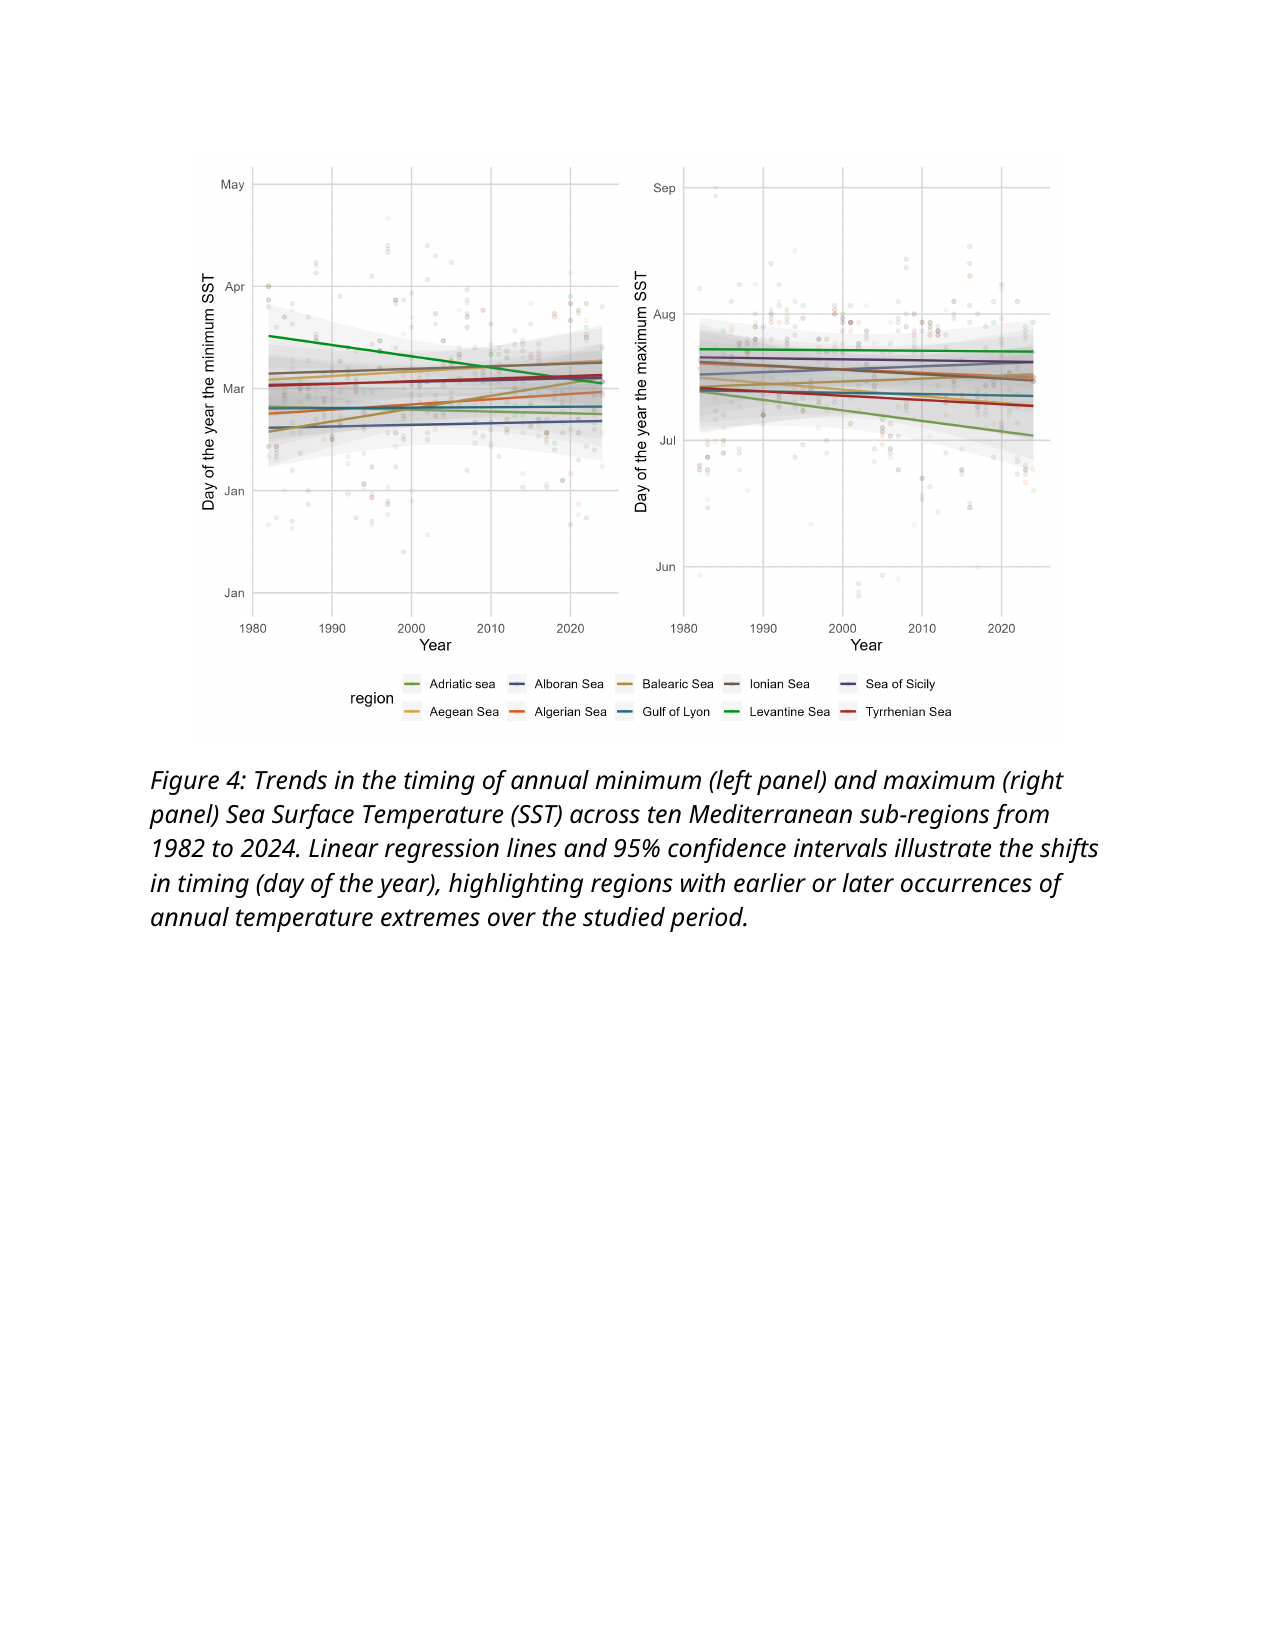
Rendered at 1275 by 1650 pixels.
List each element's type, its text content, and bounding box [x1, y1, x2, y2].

table_header Figure 4: Trends in the timing of annual minimum (left panel) and maximum (right panel) Sea Surface Temperature (SST) across ten Mediterranean sub-regions from 1982 to 2024. Linear regression lines and 95% confidence intervals illustrate the shifts in timing (day of the year), highlighting regions with earlier or later occurrences of annual temperature extremes over the studied period. [139, 150, 1114, 946]
picture [188, 153, 1064, 743]
